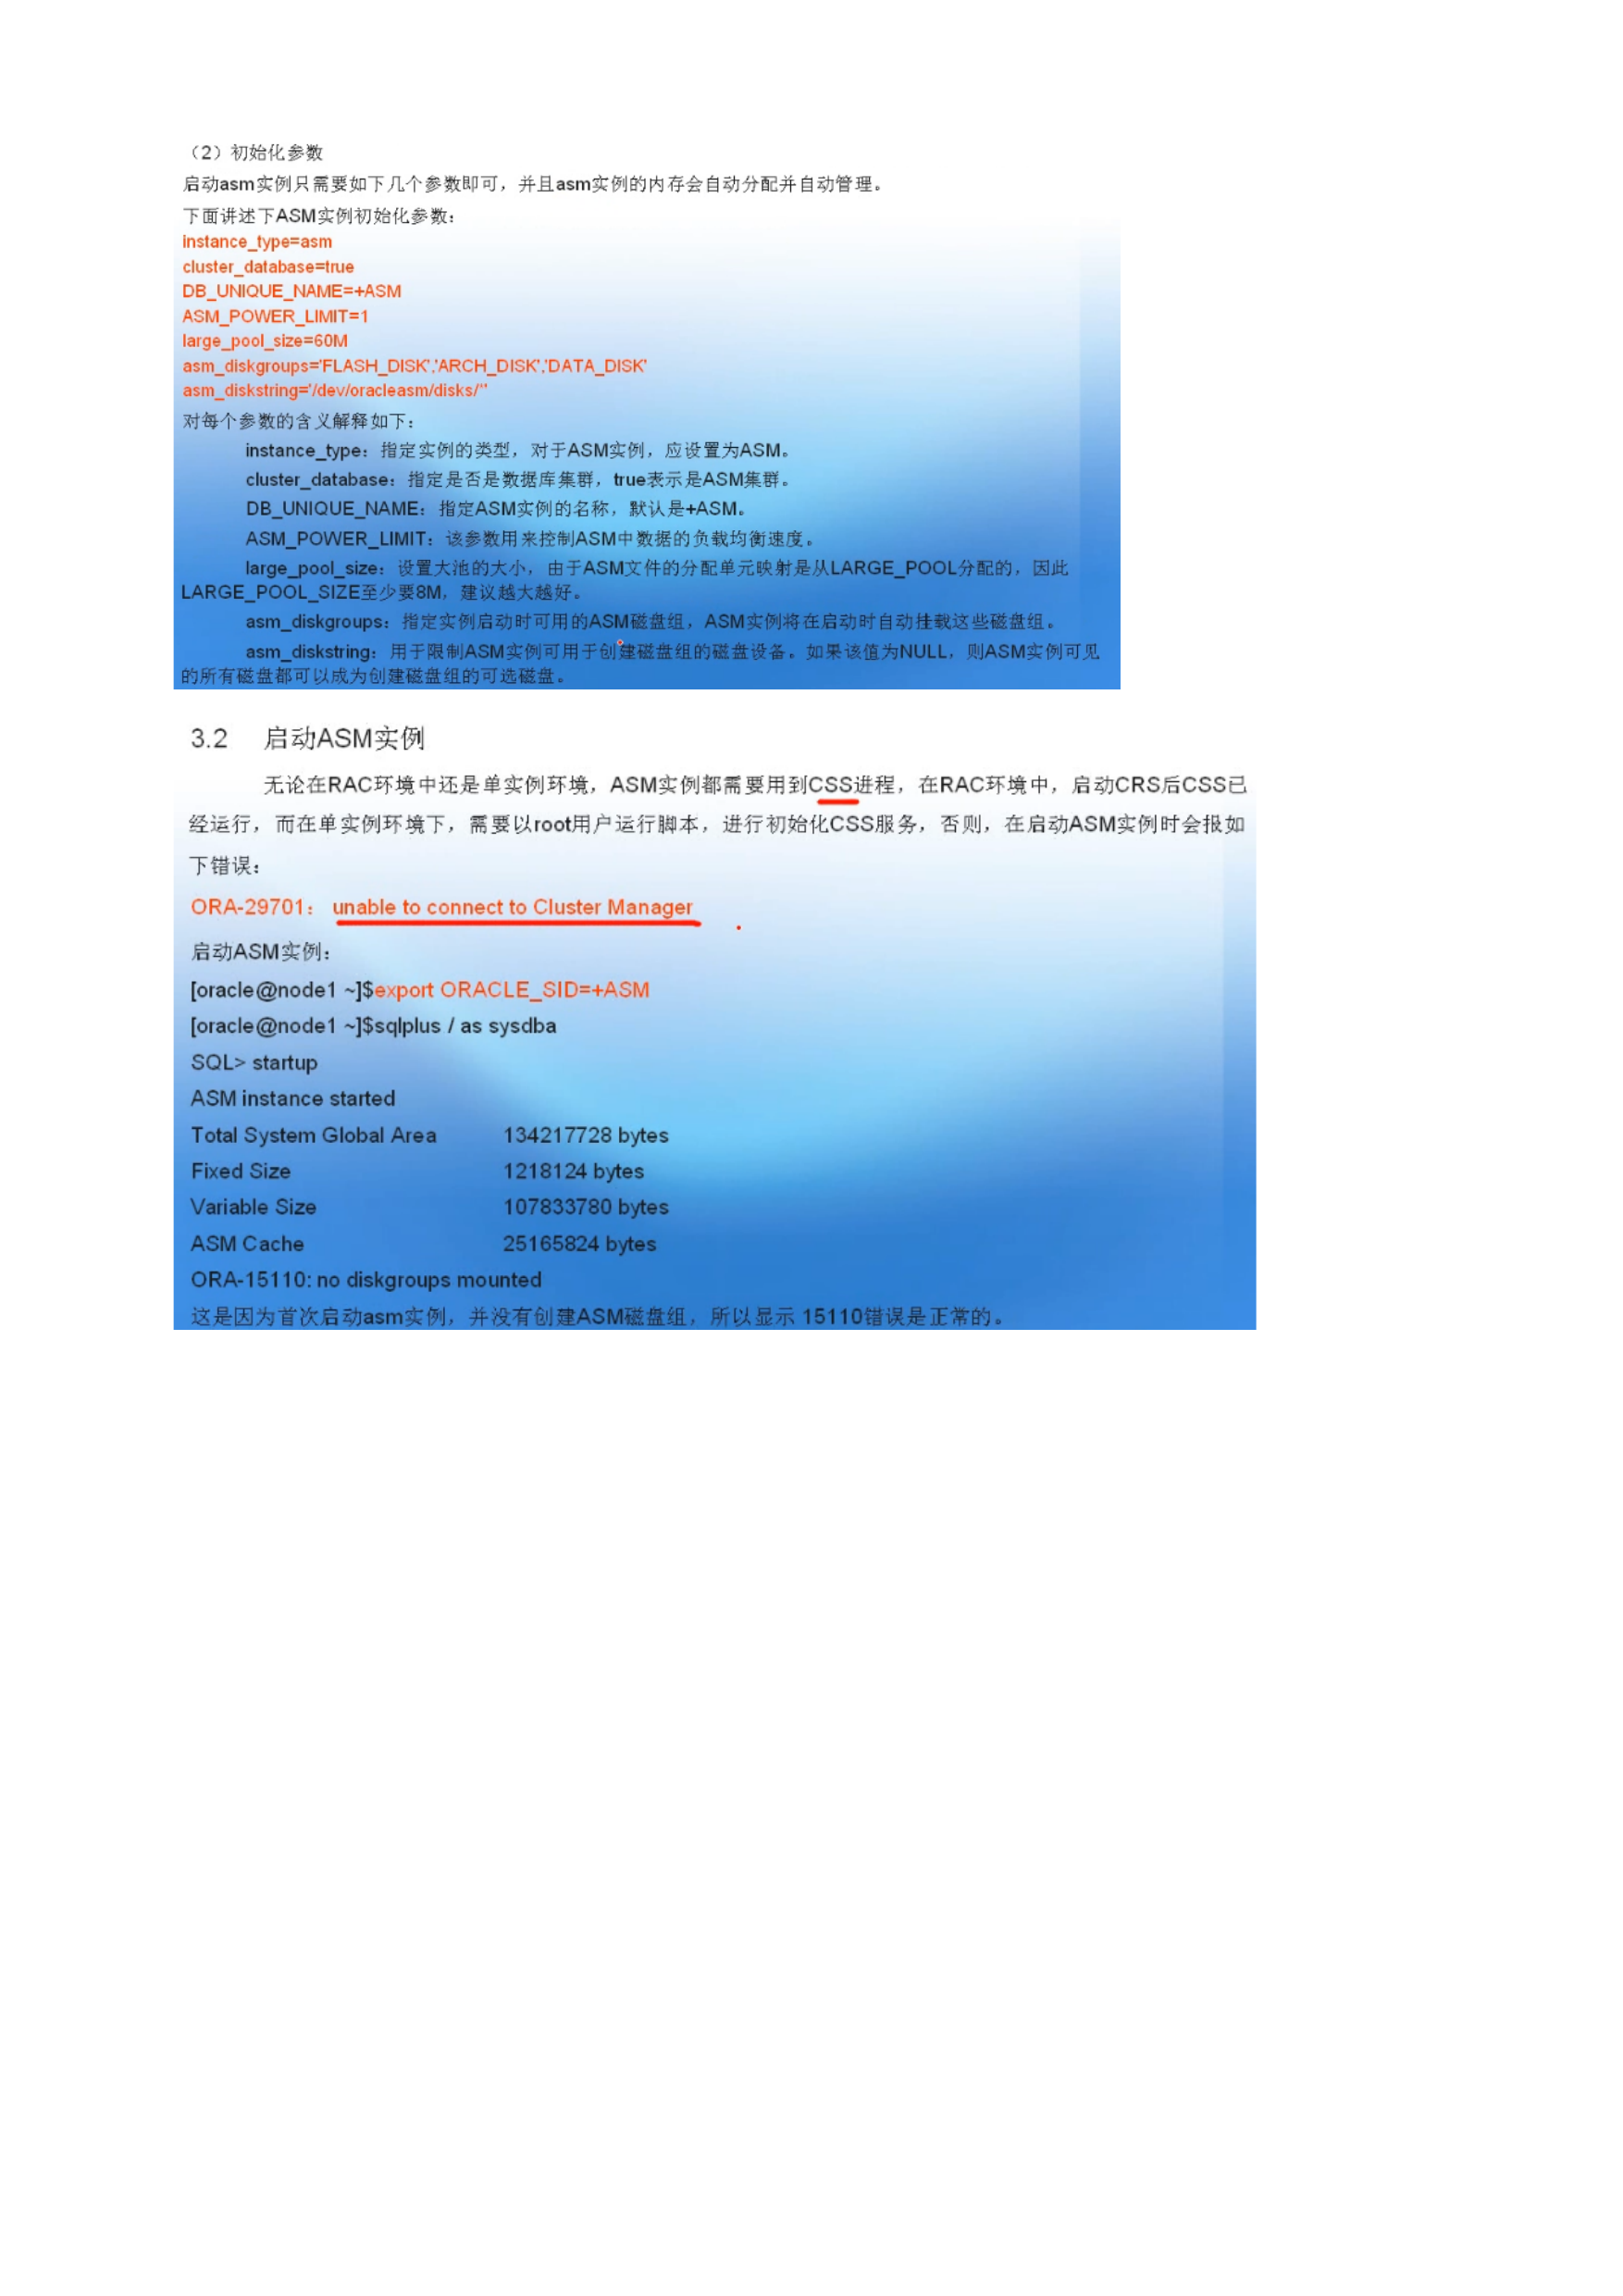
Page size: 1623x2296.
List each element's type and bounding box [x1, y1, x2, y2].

picture [173, 140, 1121, 689]
picture [173, 711, 1257, 1330]
